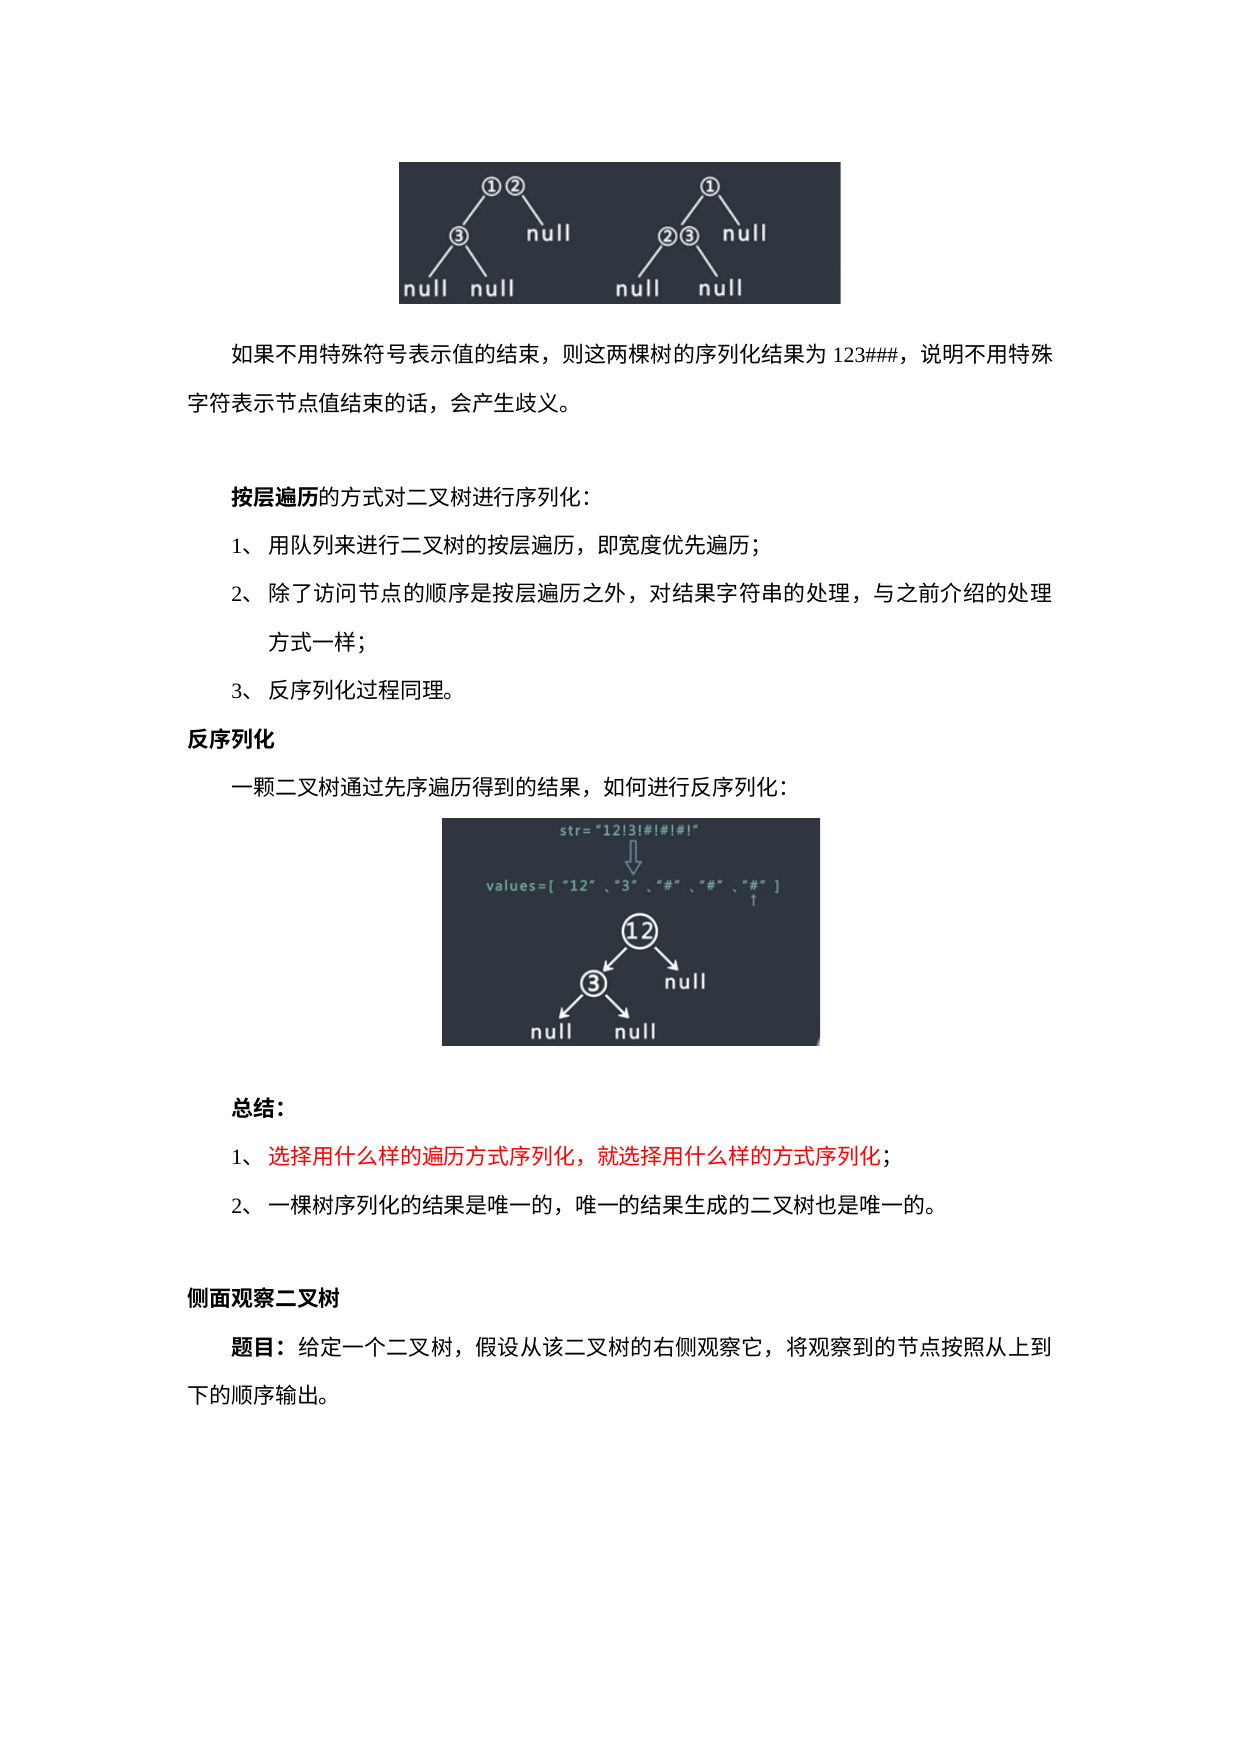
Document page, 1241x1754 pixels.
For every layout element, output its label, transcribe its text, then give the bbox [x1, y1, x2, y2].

list 反序列化过程同理。 [231, 673, 1053, 706]
text 题目：给定一个二叉树，假设从该二叉树的右侧观察它，将观察到的节点按照从上到下的顺序输出。 [187, 1329, 1053, 1410]
list 一棵树序列化的结果是唯一的，唯一的结果生成的二叉树也是唯一的。 [231, 1187, 1053, 1220]
text 如果不用特殊符号表示值的结束，则这两棵树的序列化结果为123###，说明不用特殊字符表示节点值结束的话，会产生歧义。 [187, 337, 1053, 418]
list 选择用什么样的遍历方式序列化，就选择用什么样的方式序列化； [231, 1139, 1053, 1171]
subtitle 侧面观察二叉树 [187, 1281, 1053, 1313]
picture [399, 162, 842, 304]
text 按层遍历的方式对二叉树进行序列化： [231, 479, 1053, 512]
list 除了访问节点的顺序是按层遍历之外，对结果字符串的处理，与之前介绍的处理方式一样； [231, 576, 1053, 657]
picture [442, 818, 821, 1046]
list 用队列来进行二叉树的按层遍历，即宽度优先遍历； [231, 528, 1053, 560]
subtitle 反序列化 [187, 721, 1053, 754]
text 一颗二叉树通过先序遍历得到的结果，如何进行反序列化： [187, 770, 1053, 802]
text 总结： [187, 1091, 1053, 1123]
